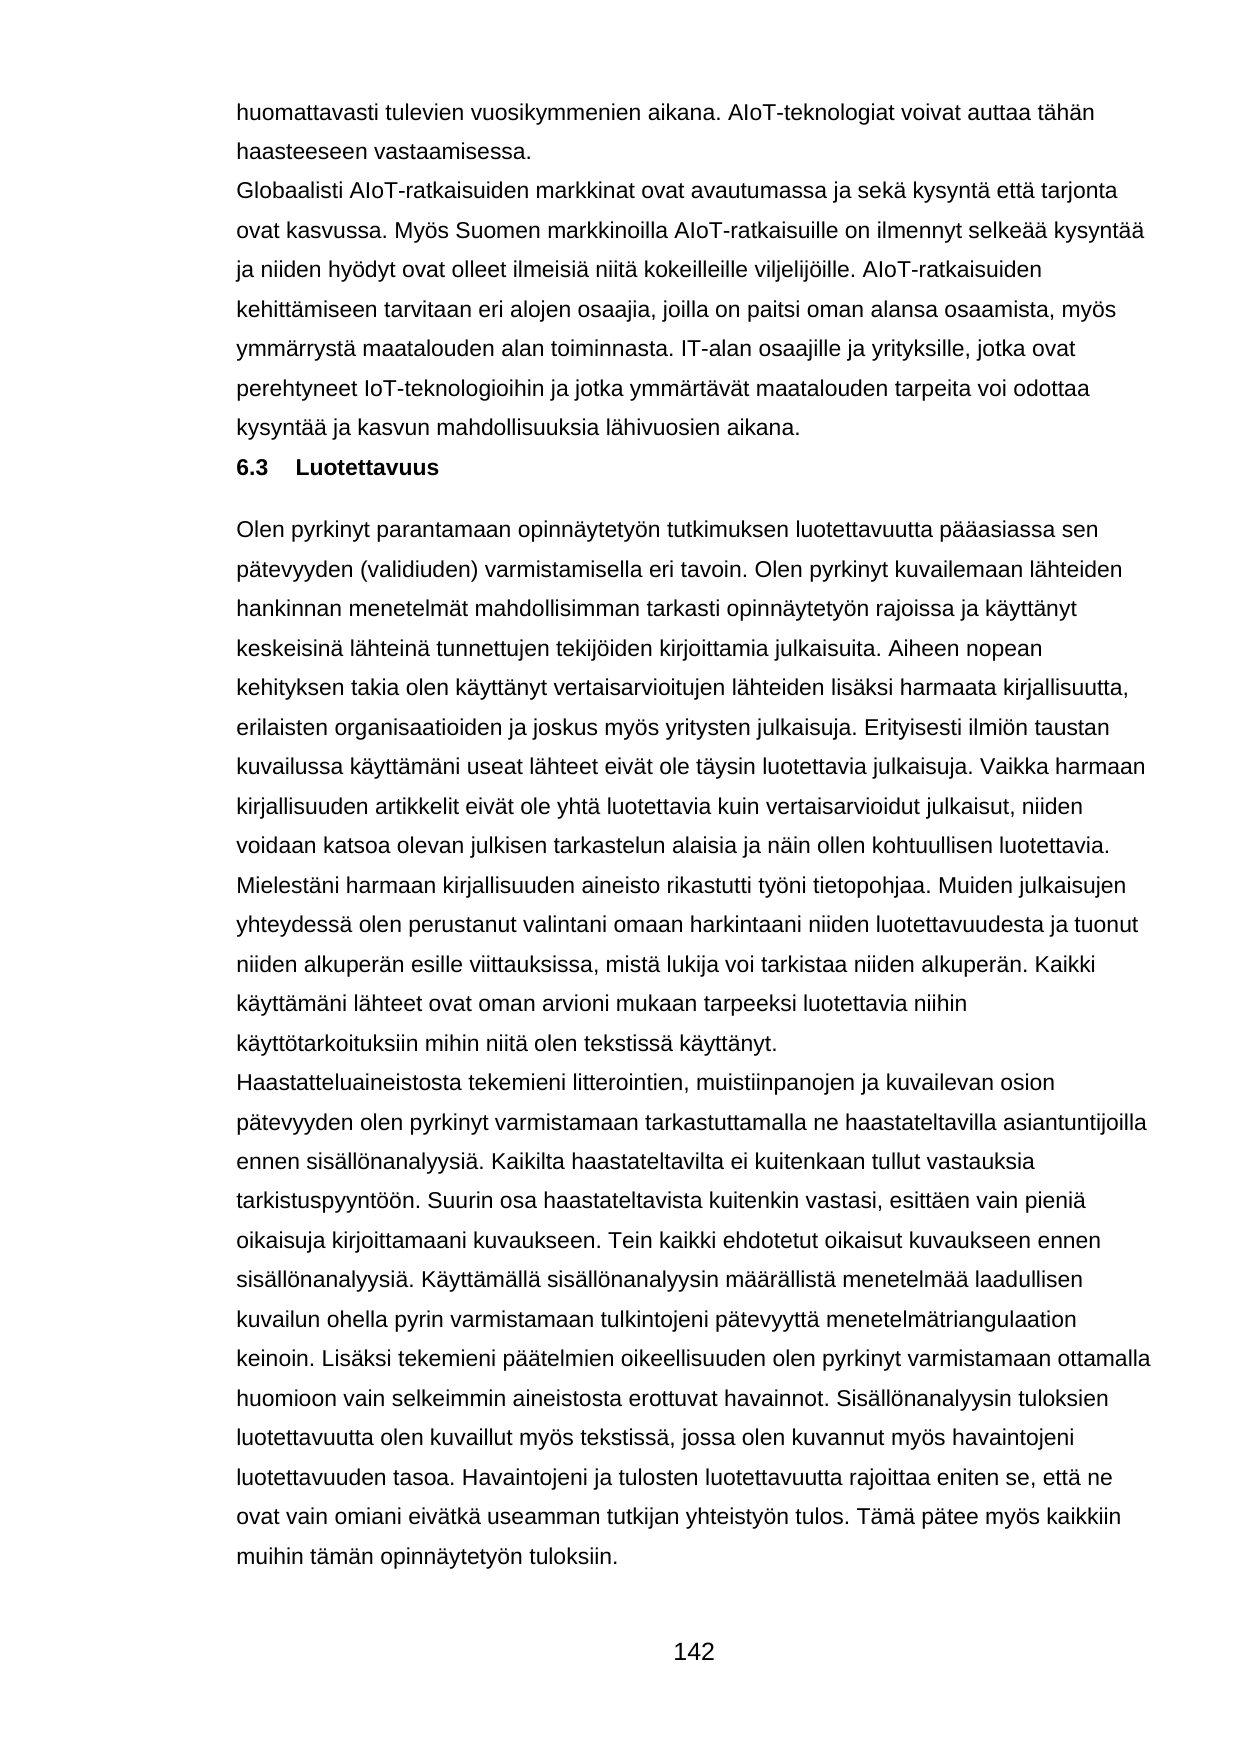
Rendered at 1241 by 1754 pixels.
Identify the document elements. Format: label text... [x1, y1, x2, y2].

text Haastatteluaineistosta tekemieni litterointien, muistiinpanojen ja kuvailevan osion pätevyyden olen pyrkinyt varmistamaan tarkastuttamalla ne haastateltavilla asiantuntijoilla ennen sisällönanalyysiä. Kaikilta haastateltavilta ei kuitenkaan tullut vastauksia tarkistuspyyntöön. Suurin osa haastateltavista kuitenkin vastasi, esittäen vain pieniä oikaisuja kirjoittamaani kuvaukseen. Tein kaikki ehdotetut oikaisut kuvaukseen ennen sisällönanalyysiä. Käyttämällä sisällönanalyysin määrällistä menetelmää laadullisen kuvailun ohella pyrin varmistamaan tulkintojeni pätevyyttä menetelmätriangulaation keinoin. Lisäksi tekemieni päätelmien oikeellisuuden olen pyrkinyt varmistamaan ottamalla huomioon vain selkeimmin aineistosta erottuvat havainnot. Sisällönanalyysin tuloksien luotettavuutta olen kuvaillut myös tekstissä, jossa olen kuvannut myös havaintojeni luotettavuuden tasoa. Havaintojeni ja tulosten luotettavuutta rajoittaa eniten se, että ne ovat vain omiani eivätkä useamman tutkijan yhteistyön tulos. Tämä pätee myös kaikkiin muihin tämän opinnäytetyön tuloksiin. [236, 1069, 1152, 1569]
text Globaalisti AIoT-ratkaisuiden markkinat ovat avautumassa ja sekä kysyntä että tarjonta ovat kasvussa. Myös Suomen markkinoilla AIoT-ratkaisuille on ilmennyt selkeää kysyntää ja niiden hyödyt ovat olleet ilmeisiä niitä kokeilleille viljelijöille. AIoT-ratkaisuiden kehittämiseen tarvitaan eri alojen osaajia, joilla on paitsi oman alansa osaamista, myös ymmärrystä maatalouden alan toiminnasta. IT-alan osaajille ja yrityksille, jotka ovat perehtyneet IoT-teknologioihin ja jotka ymmärtävät maatalouden tarpeita voi odottaa kysyntää ja kasvun mahdollisuuksia lähivuosien aikana. [236, 177, 1152, 441]
subtitle Luotettavuus [236, 454, 1152, 480]
text Olen pyrkinyt parantamaan opinnäytetyön tutkimuksen luotettavuutta pääasiassa sen pätevyyden (validiuden) varmistamisella eri tavoin. Olen pyrkinyt kuvailemaan lähteiden hankinnan menetelmät mahdollisimman tarkasti opinnäytetyön rajoissa ja käyttänyt keskeisinä lähteinä tunnettujen tekijöiden kirjoittamia julkaisuita. Aiheen nopean kehityksen takia olen käyttänyt vertaisarvioitujen lähteiden lisäksi harmaata kirjallisuutta, erilaisten organisaatioiden ja joskus myös yritysten julkaisuja. Erityisesti ilmiön taustan kuvailussa käyttämäni useat lähteet eivät ole täysin luotettavia julkaisuja. Vaikka harmaan kirjallisuuden artikkelit eivät ole yhtä luotettavia kuin vertaisarvioidut julkaisut, niiden voidaan katsoa olevan julkisen tarkastelun alaisia ja näin ollen kohtuullisen luotettavia. Mielestäni harmaan kirjallisuuden aineisto rikastutti työni tietopohjaa. Muiden julkaisujen yhteydessä olen perustanut valintani omaan harkintaani niiden luotettavuudesta ja tuonut niiden alkuperän esille viittauksissa, mistä lukija voi tarkistaa niiden alkuperän. Kaikki käyttämäni lähteet ovat oman arvioni mukaan tarpeeksi luotettavia niihin käyttötarkoituksiin mihin niitä olen tekstissä käyttänyt. [236, 516, 1152, 1056]
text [236, 98, 1152, 164]
